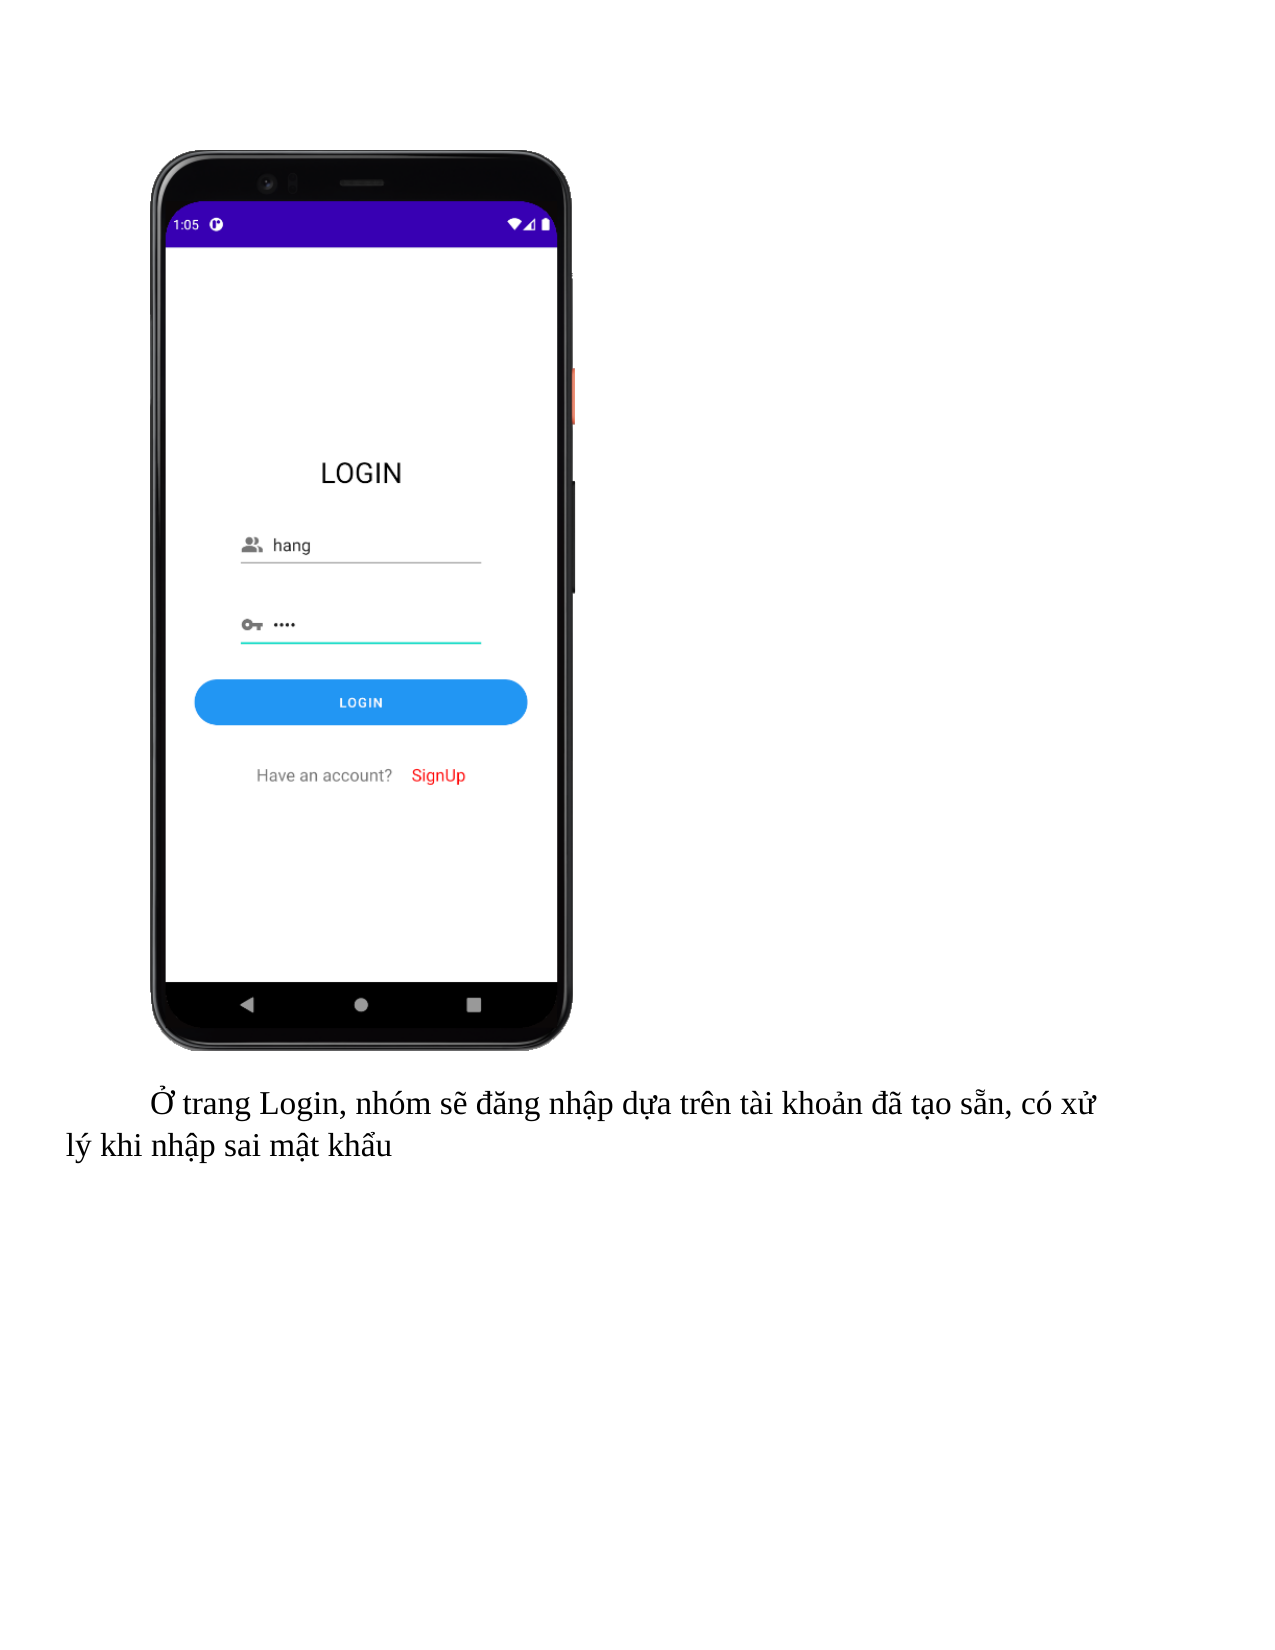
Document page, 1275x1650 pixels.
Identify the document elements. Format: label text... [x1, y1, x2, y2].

text Ở trang Login, nhóm sẽ đăng nhập dựa trên tài khoản đã tạo sẵn, có xử lý khi nhập sai mật khẩu [66, 1083, 1125, 1163]
